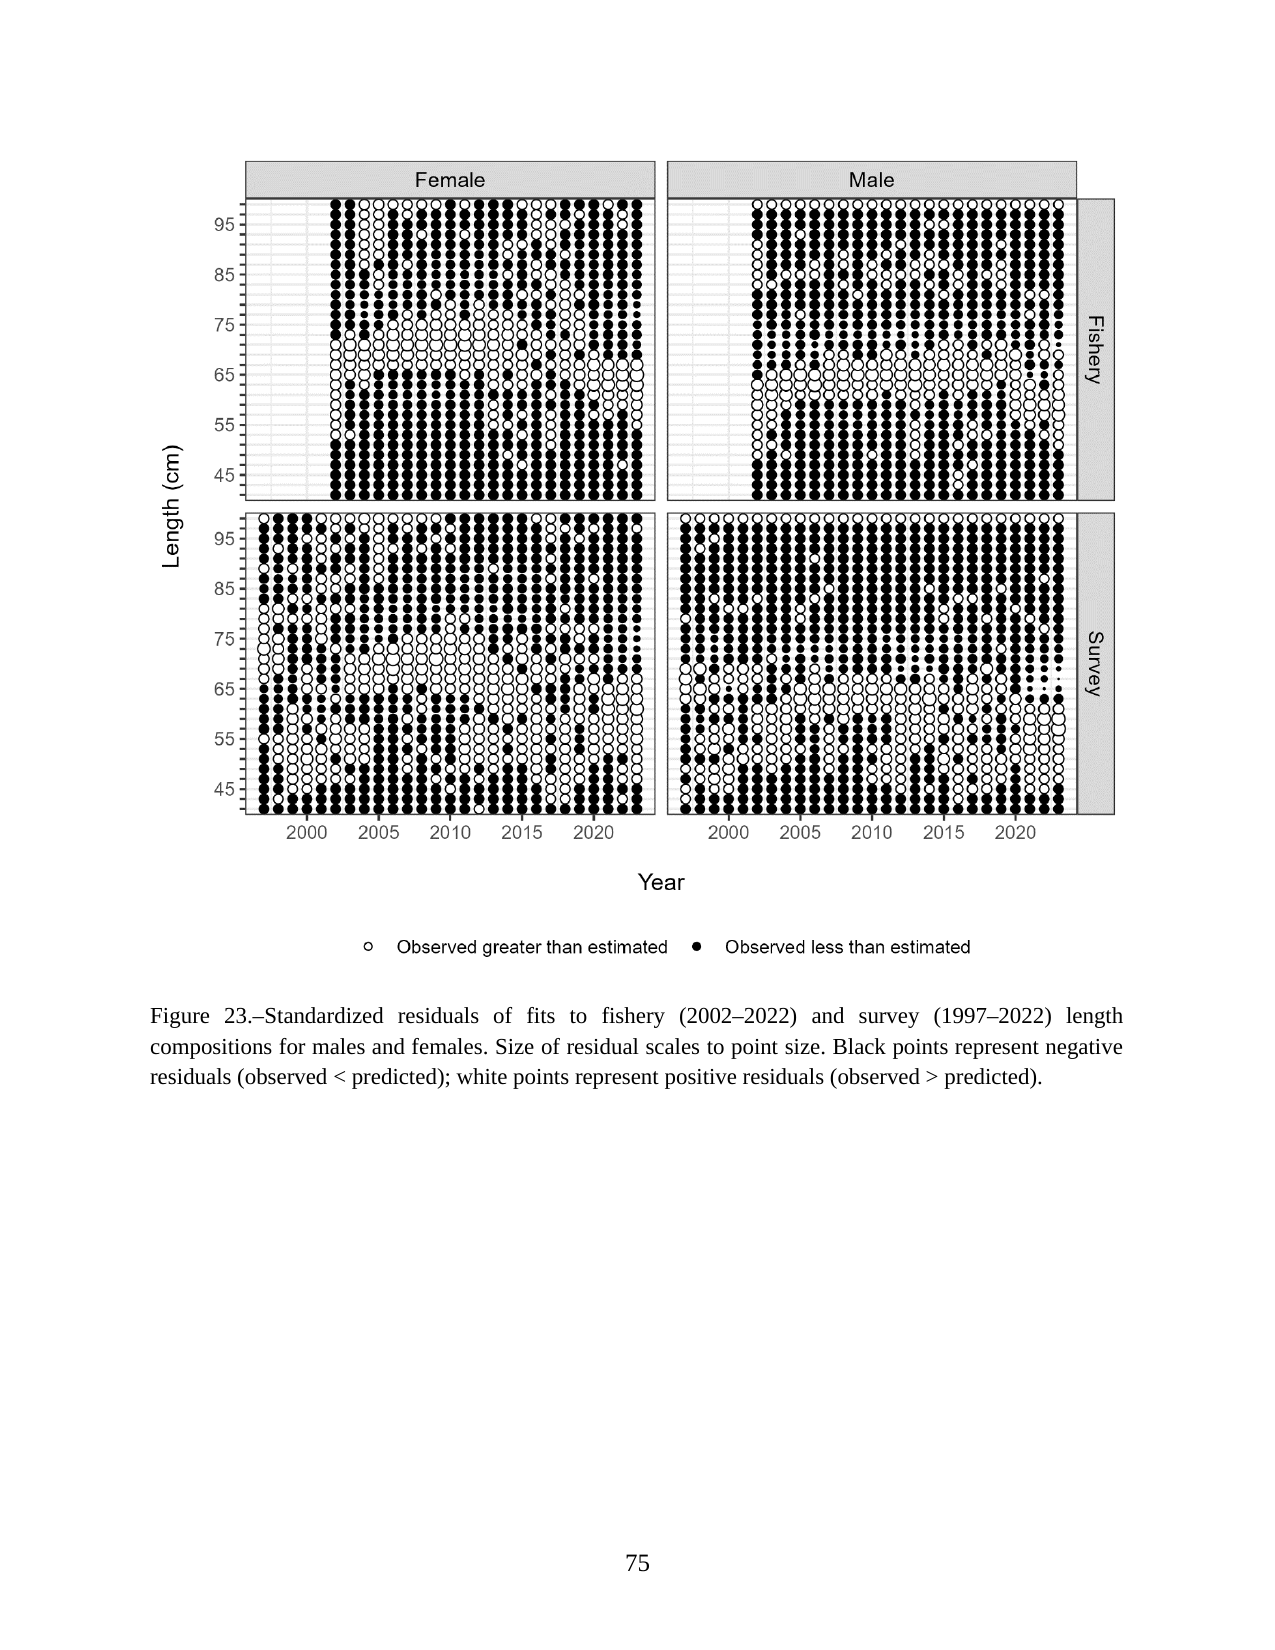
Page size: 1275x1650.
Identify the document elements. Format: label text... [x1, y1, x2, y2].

picture [150, 150, 1125, 986]
text Figure 23.–Standardized residuals of fits to fishery (2002–2022) and survey (1997–2022) length compositions for males and females. Size of residual scales to point size. Black points represent negative residuals (observed < predicted); white points represent positive residuals (observed > predicted). [150, 1002, 1125, 1089]
